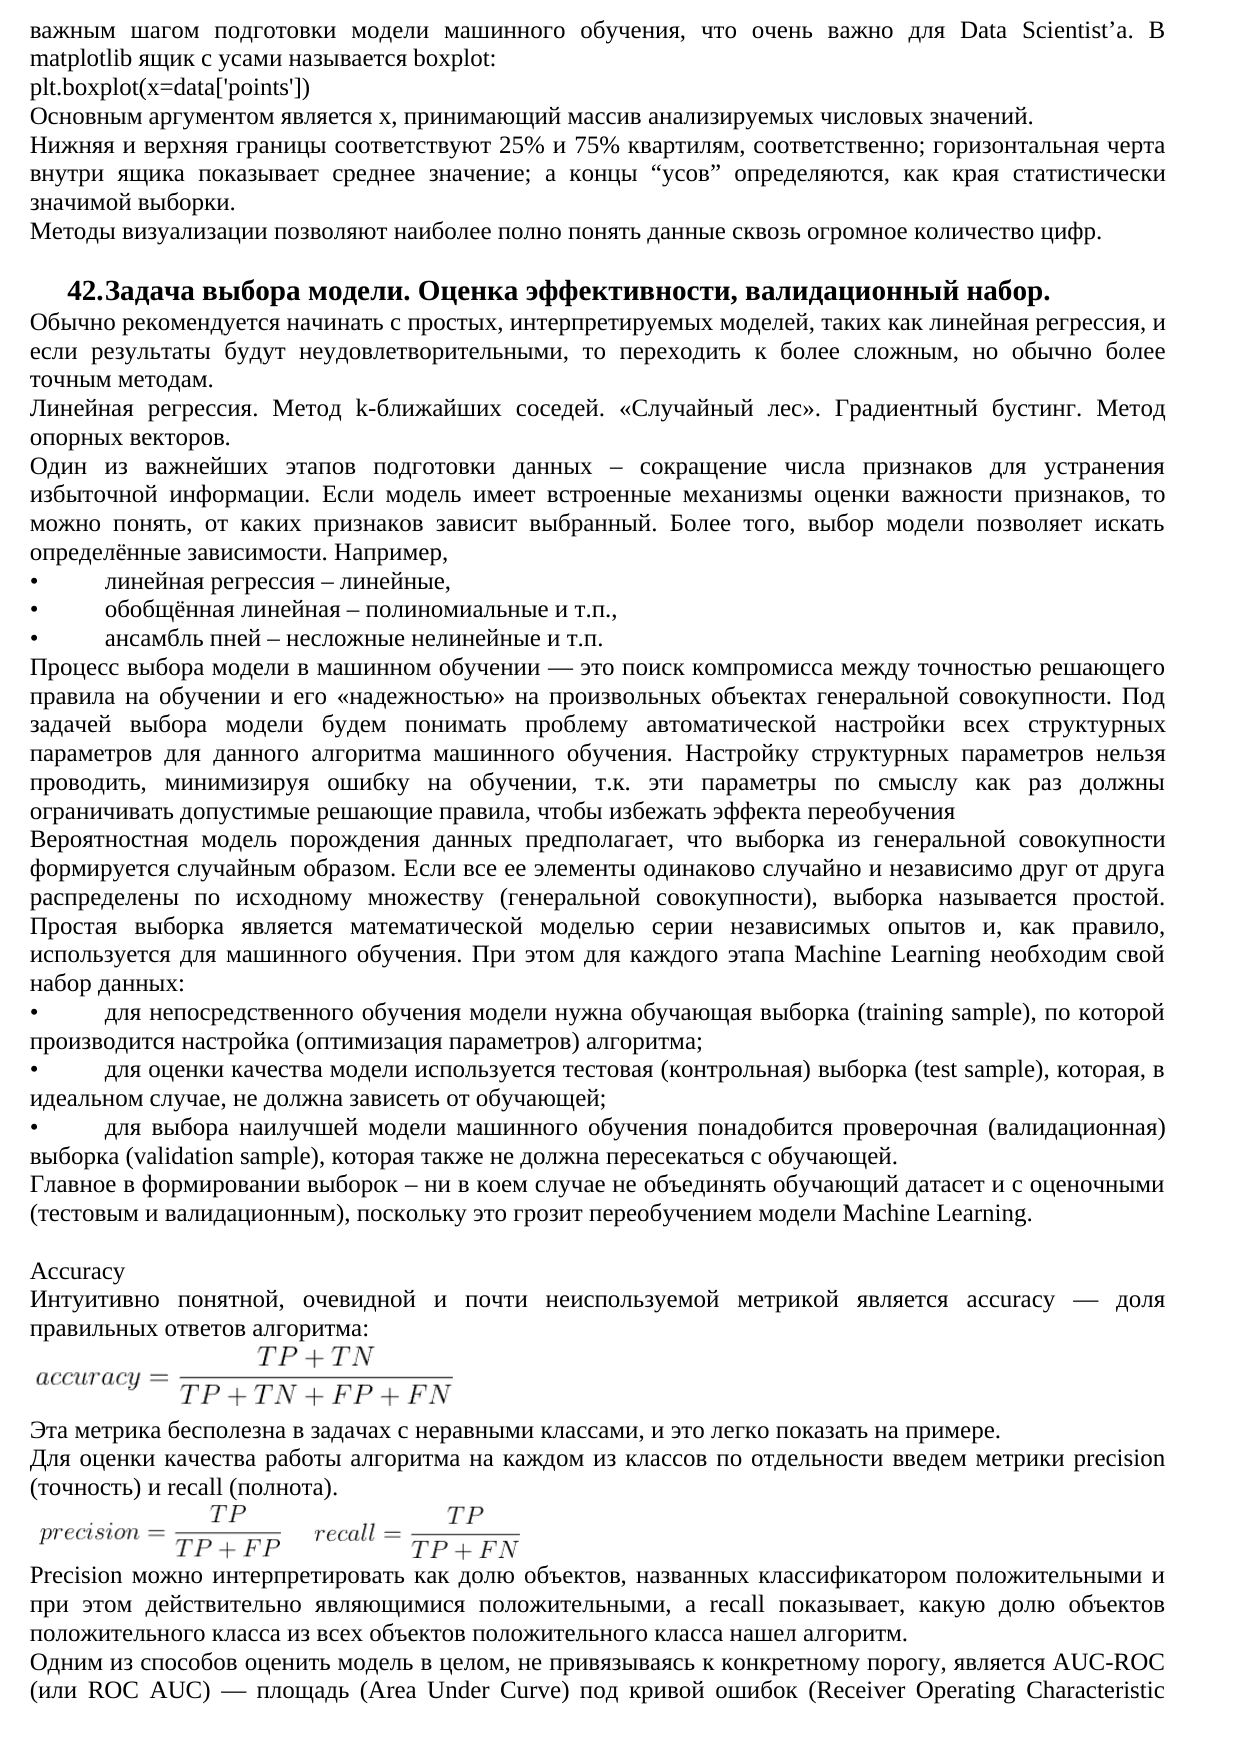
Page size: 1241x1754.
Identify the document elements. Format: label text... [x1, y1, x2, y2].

text Один из важнейших этапов подготовки данных – сокращение числа признаков для устранения избыточной информации. Если модель имеет встроенные механизмы оценки важности признаков, то можно понять, от каких признаков зависит выбранный. Более того, выбор модели позволяет искать определённые зависимости. Например, [29, 451, 1167, 566]
text Для оценки качества работы алгоритма на каждом из классов по отдельности введем метрики precision (точность) и recall (полнота). [29, 1443, 1167, 1501]
text • для непосредственного обучения модели нужна обучающая выборка (training sample), по которой производится настройка (оптимизация параметров) алгоритма; [29, 997, 1167, 1054]
text Основным аргументом является x, принимающий массив анализируемых числовых значений. [29, 101, 1167, 130]
text Процесс выбора модели в машинном обучении — это поиск компромисса между точностью решающего правила на обучении и его «надежностью» на произвольных объектах генеральной совокупности. Под задачей выбора модели будем понимать проблему автоматической настройки всех структурных параметров для данного алгоритма машинного обучения. Настройку структурных параметров нельзя проводить, минимизируя ошибку на обучении, т.к. эти параметры по смыслу как раз должны ограничивать допустимые решающие правила, чтобы избежать эффекта переобучения [29, 652, 1167, 824]
text plt.boxplot(x=data['points']) [29, 72, 1167, 101]
text Линейная регрессия. Метод k-ближайших соседей. «Случайный лес». Градиентный бустинг. Метод опорных векторов. [29, 393, 1167, 451]
text • ансамбль пней – несложные нелинейные и т.п. [29, 623, 1167, 652]
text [29, 1647, 1167, 1704]
text Accuracy [29, 1256, 1167, 1284]
text • линейная регрессия – линейные, [29, 566, 1167, 594]
text Нижняя и верхняя границы соответствуют 25% и 75% квартилям, соответственно; горизонтальная черта внутри ящика показывает среднее значение; а концы “усов” определяются, как края статистически значимой выборки. [29, 130, 1167, 216]
text Обычно рекомендуется начинать с простых, интерпретируемых моделей, таких как линейная регрессия, и если результаты будут неудовлетворительными, то переходить к более сложным, но обычно более точным методам. [29, 307, 1167, 393]
text Методы визуализации позволяют наиболее полно понять данные сквозь огромное количество цифр. [29, 216, 1167, 245]
text Главное в формировании выборок – ни в коем случае не объединять обучающий датасет и с оценочными (тестовым и валидационным), поскольку это грозит переобучением модели Machine Learning. [29, 1169, 1167, 1227]
text Precision можно интерпретировать как долю объектов, названных классификатором положительными и при этом действительно являющимися положительными, а recall показывает, какую долю объектов положительного класса из всех объектов положительного класса нашел алгоритм. [29, 1560, 1167, 1647]
list Задача выбора модели. Оценка эффективности, валидационный набор. [67, 273, 1167, 307]
text • обобщённая линейная – полиномиальные и т.п., [29, 594, 1167, 623]
text • для оценки качества модели используется тестовая (контрольная) выборка (test sample), которая, в идеальном случае, не должна зависеть от обучающей; [29, 1054, 1167, 1112]
picture [29, 1342, 454, 1415]
picture [35, 1501, 551, 1561]
text Вероятностная модель порождения данных предполагает, что выборка из генеральной совокупности формируется случайным образом. Если все ее элементы одинаково случайно и независимо друг от друга распределены по исходному множеству (генеральной совокупности), выборка называется простой. Простая выборка является математической моделью серии независимых опытов и, как правило, используется для машинного обучения. При этом для каждого этапа Machine Learning необходим свой набор данных: [29, 824, 1167, 997]
text Эта метрика бесполезна в задачах с неравными классами, и это легко показать на примере. [29, 1415, 1167, 1443]
text • для выбора наилучшей модели машинного обучения понадобится проверочная (валидационная) выборка (validation sample), которая также не должна пересекаться с обучающей. [29, 1112, 1167, 1169]
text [29, 15, 1167, 72]
text Интуитивно понятной, очевидной и почти неиспользуемой метрикой является accuracy — доля правильных ответов алгоритма: [29, 1284, 1167, 1342]
